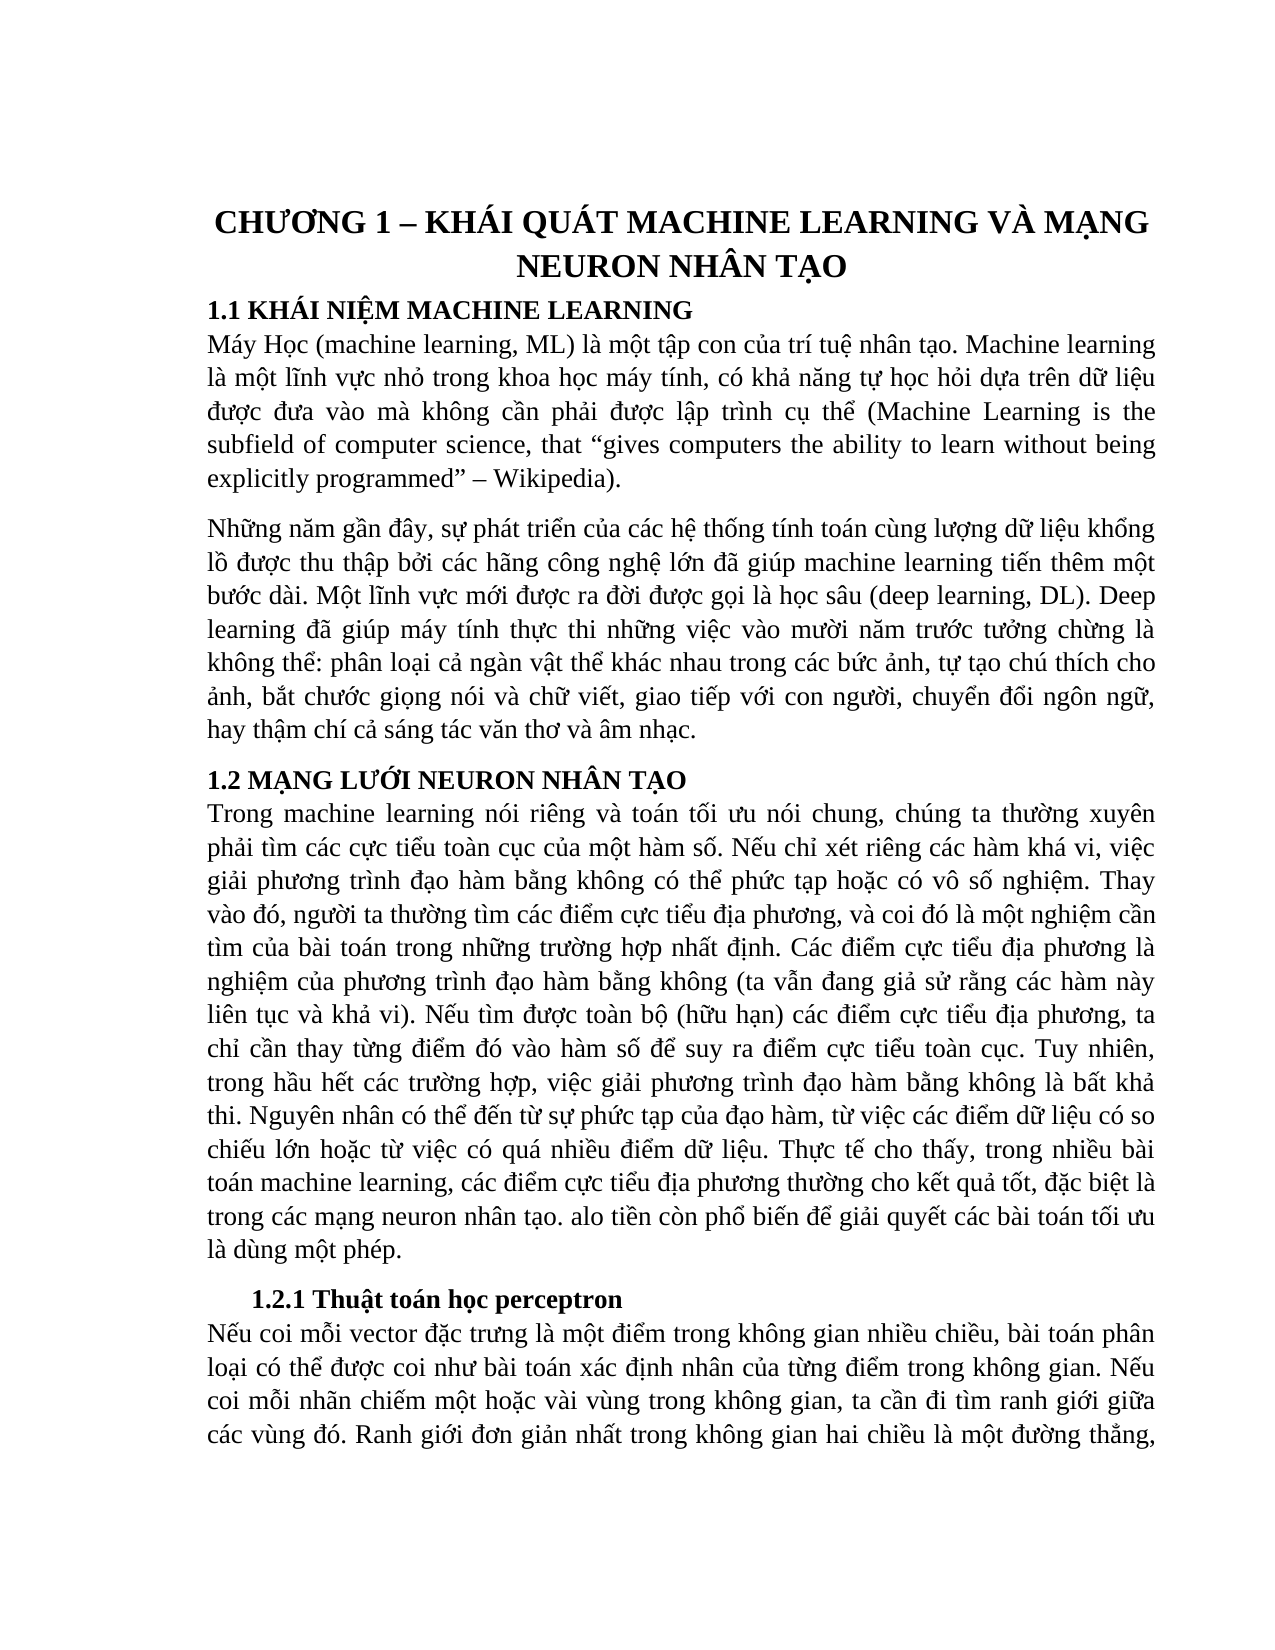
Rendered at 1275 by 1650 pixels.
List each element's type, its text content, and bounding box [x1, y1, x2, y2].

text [207, 1317, 1157, 1449]
subtitle 1.1 KHÁI NIỆM MACHINE LEARNING [207, 294, 1157, 326]
subtitle 1.2.1 Thuật toán học perceptron [207, 1284, 1157, 1315]
subtitle CHƯƠNG 1 – KHÁI QUÁT MACHINE LEARNING VÀ MẠNG NEURON NHÂN TẠO [207, 202, 1157, 284]
text Trong machine learning nói riêng và toán tối ưu nói chung, chúng ta thường xuyên phải tìm các cực tiểu toàn cục của một hàm số. Nếu chỉ xét riêng các hàm khá vi, việc giải phương trình đạo hàm bằng không có thể phức tạp hoặc có vô số nghiệm. Thay vào đó, người ta thường tìm các điểm cực tiểu địa phương, và coi đó là một nghiệm cần tìm của bài toán trong những trường hợp nhất định. Các điểm cực tiểu địa phương là nghiệm của phương trình đạo hàm bằng không (ta vẫn đang giả sử rằng các hàm này liên tục và khả vi). Nếu tìm được toàn bộ (hữu hạn) các điểm cực tiểu địa phương, ta chỉ cần thay từng điểm đó vào hàm số để suy ra điểm cực tiểu toàn cục. Tuy nhiên, trong hầu hết các trường hợp, việc giải phương trình đạo hàm bằng không là bất khả thi. Nguyên nhân có thể đến từ sự phức tạp của đạo hàm, từ việc các điểm dữ liệu có so chiếu lớn hoặc từ việc có quá nhiều điểm dữ liệu. Thực tế cho thấy, trong nhiều bài toán machine learning, các điểm cực tiểu địa phương thường cho kết quả tốt, đặc biệt là trong các mạng neuron nhân tạo. alo tiền còn phổ biến để giải quyết các bài toán tối ưu là dùng một phép. [207, 797, 1157, 1264]
text Máy Học (machine learning, ML) là một tập con của trí tuệ nhân tạo. Machine learning là một lĩnh vực nhỏ trong khoa học máy tính, có khả năng tự học hỏi dựa trên dữ liệu được đưa vào mà không cần phải được lập trình cụ thể (Machine Learning is the subfield of computer science, that “gives computers the ability to learn without being explicitly programmed” – Wikipedia). [207, 328, 1157, 493]
text Những năm gần đây, sự phát triển của các hệ thống tính toán cùng lượng dữ liệu khổng lồ được thu thập bởi các hãng công nghệ lớn đã giúp machine learning tiến thêm một bước dài. Một lĩnh vực mới được ra đời được gọi là học sâu (deep learning, DL). Deep learning đã giúp máy tính thực thi những việc vào mười năm trước tưởng chừng là không thể: phân loại cả ngàn vật thể khác nhau trong các bức ảnh, tự tạo chú thích cho ảnh, bắt chước giọng nói và chữ viết, giao tiếp với con người, chuyển đổi ngôn ngữ, hay thậm chí cả sáng tác văn thơ và âm nhạc. [207, 512, 1157, 745]
subtitle 1.2 MẠNG LƯỚI NEURON NHÂN TẠO [207, 764, 1157, 795]
